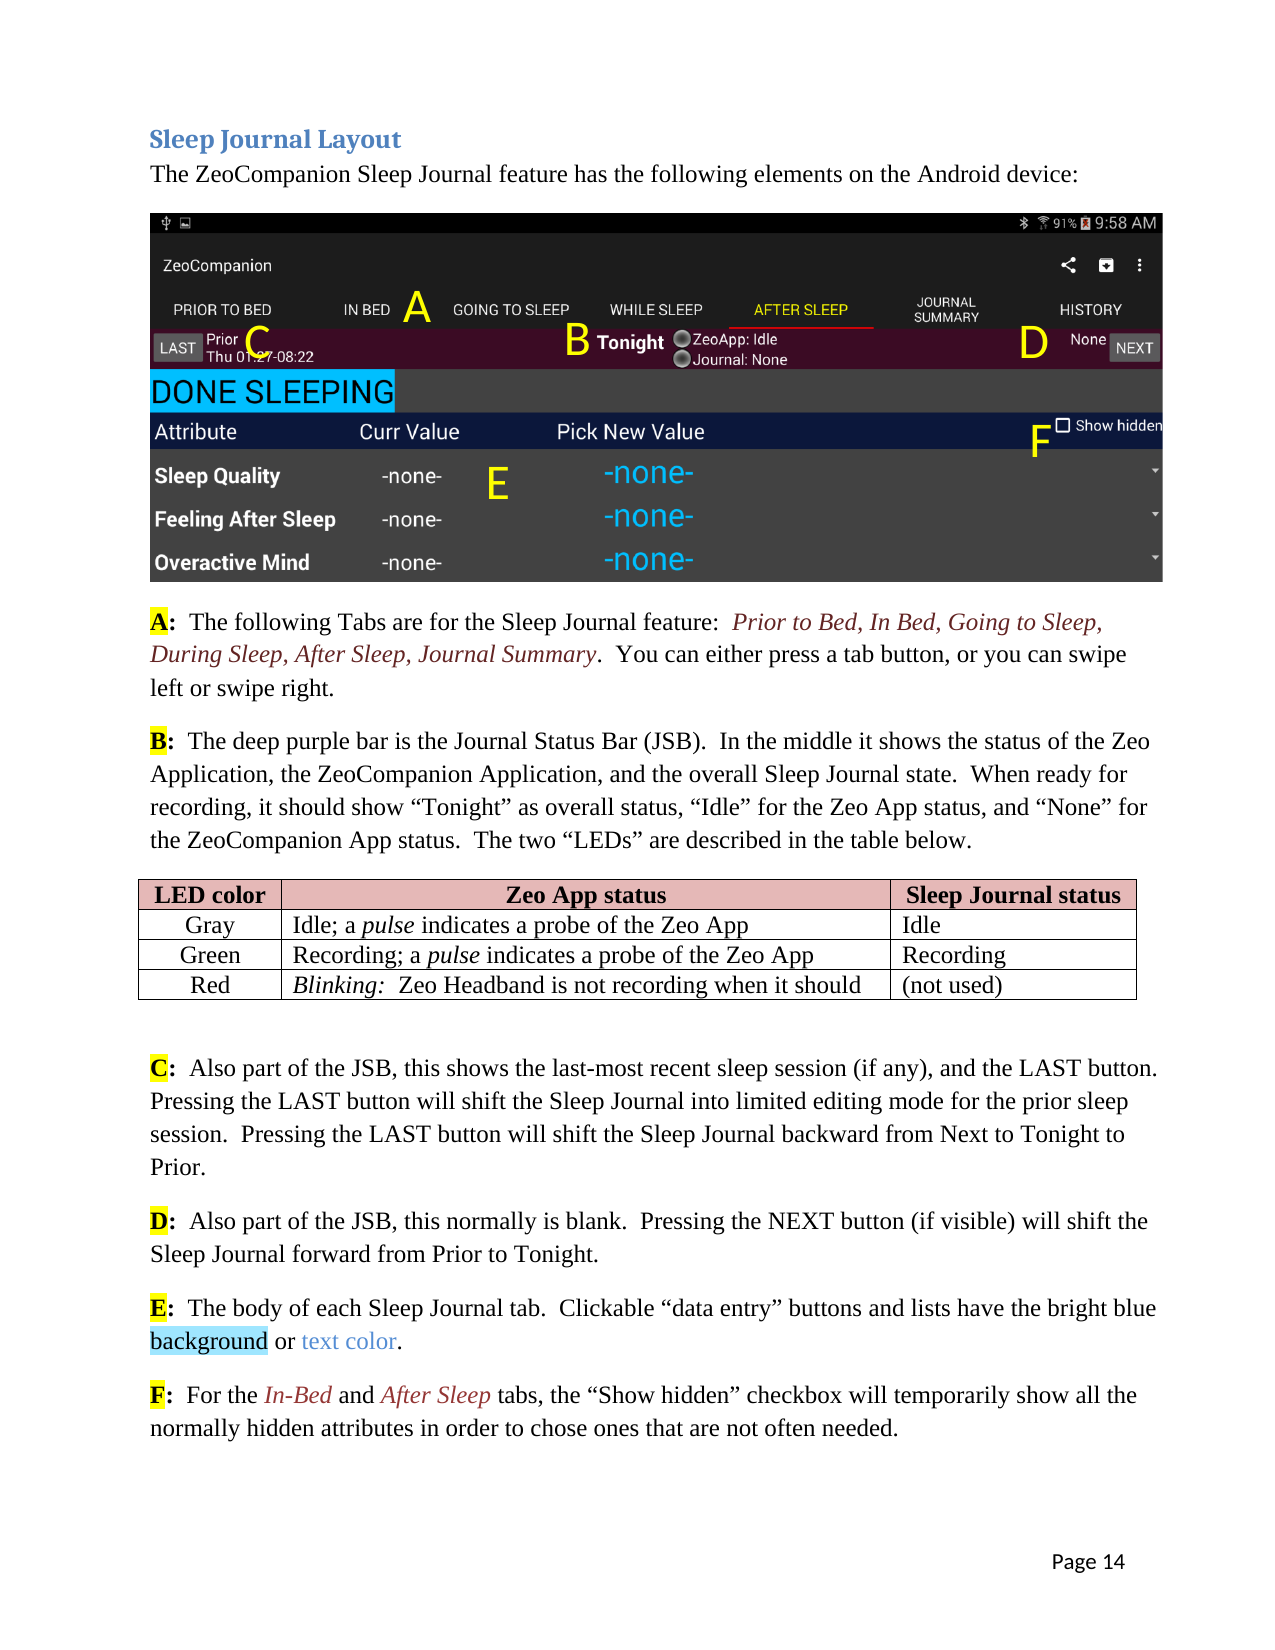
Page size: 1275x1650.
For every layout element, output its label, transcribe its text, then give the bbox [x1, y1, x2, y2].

text C: Also part of the JSB, this shows the last-most recent sleep session (if any), and the LAST button. Pressing the LAST button will shift the Sleep Journal into limited editing mode for the prior sleep session. Pressing the LAST button will shift the Sleep Journal backward from Next to Tonight to Prior. [150, 1053, 1162, 1181]
text F: For the In-Bed and After Sleep tabs, the “Show hidden” checkbox will temporarily show all the normally hidden attributes in order to chose ones that are not often needed. [150, 1380, 1162, 1442]
table_cell Red [139, 970, 281, 998]
table_header Sleep Journal status [891, 880, 1136, 909]
table_cell Recording; a pulse indicates a probe of the Zeo App [282, 940, 890, 969]
text A: The following Tabs are for the Sleep Journal feature: Prior to Bed, In Bed, Going to Sleep, During Sleep, After Sleep, Journal Summary. You can either press a tab button, or you can swipe left or swipe right. [150, 607, 1162, 701]
table_cell Idle [891, 910, 1136, 939]
table_header Zeo App status [282, 880, 890, 909]
text The ZeoCompanion Sleep Journal feature has the following elements on the Android device: [150, 159, 1162, 188]
table_cell (not used) [891, 970, 1136, 998]
table_header LED color [139, 880, 281, 909]
table_cell Idle; a pulse indicates a probe of the Zeo App [282, 910, 890, 939]
table_cell Blinking: Zeo Headband is not recording when it should [282, 970, 890, 998]
picture [150, 213, 1163, 582]
table_cell Green [139, 940, 281, 969]
table_cell Gray [139, 910, 281, 939]
table_cell Recording [891, 940, 1136, 969]
text E: The body of each Sleep Journal tab. Clickable “data entry” buttons and lists have the bright blue background or text color. [150, 1293, 1162, 1355]
text D: Also part of the JSB, this normally is blank. Pressing the NEXT button (if visible) will shift the Sleep Journal forward from Prior to Tonight. [150, 1206, 1162, 1268]
subtitle Sleep Journal Layout [150, 124, 1162, 155]
text B: The deep purple bar is the Journal Status Bar (JSB). In the middle it shows the status of the Zeo Application, the ZeoCompanion Application, and the overall Sleep Journal state. When ready for recording, it should show “Tonight” as overall status, “Idle” for the Zeo App status, and “None” for the ZeoCompanion App status. The two “LEDs” are described in the table below. [150, 726, 1162, 854]
